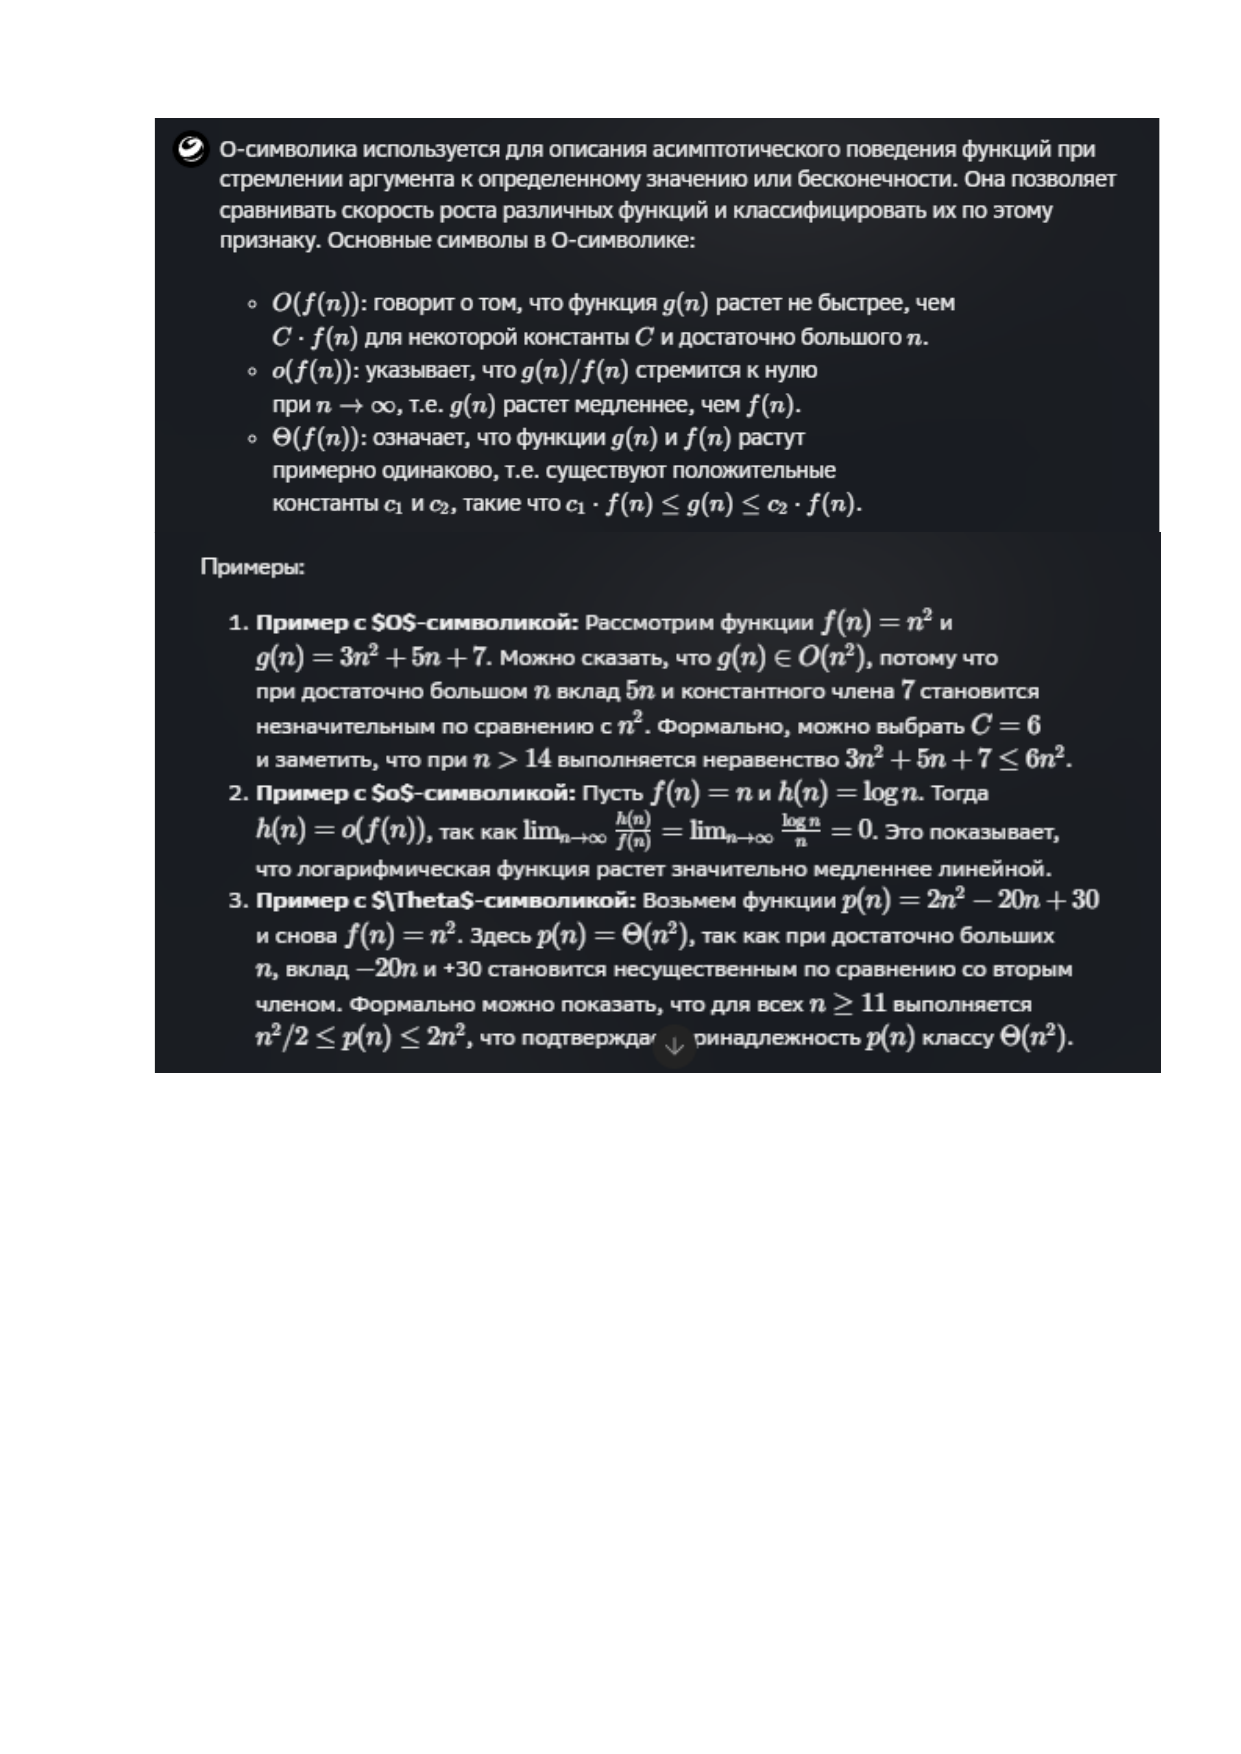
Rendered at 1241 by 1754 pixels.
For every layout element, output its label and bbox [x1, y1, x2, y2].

picture [154, 118, 1161, 1073]
